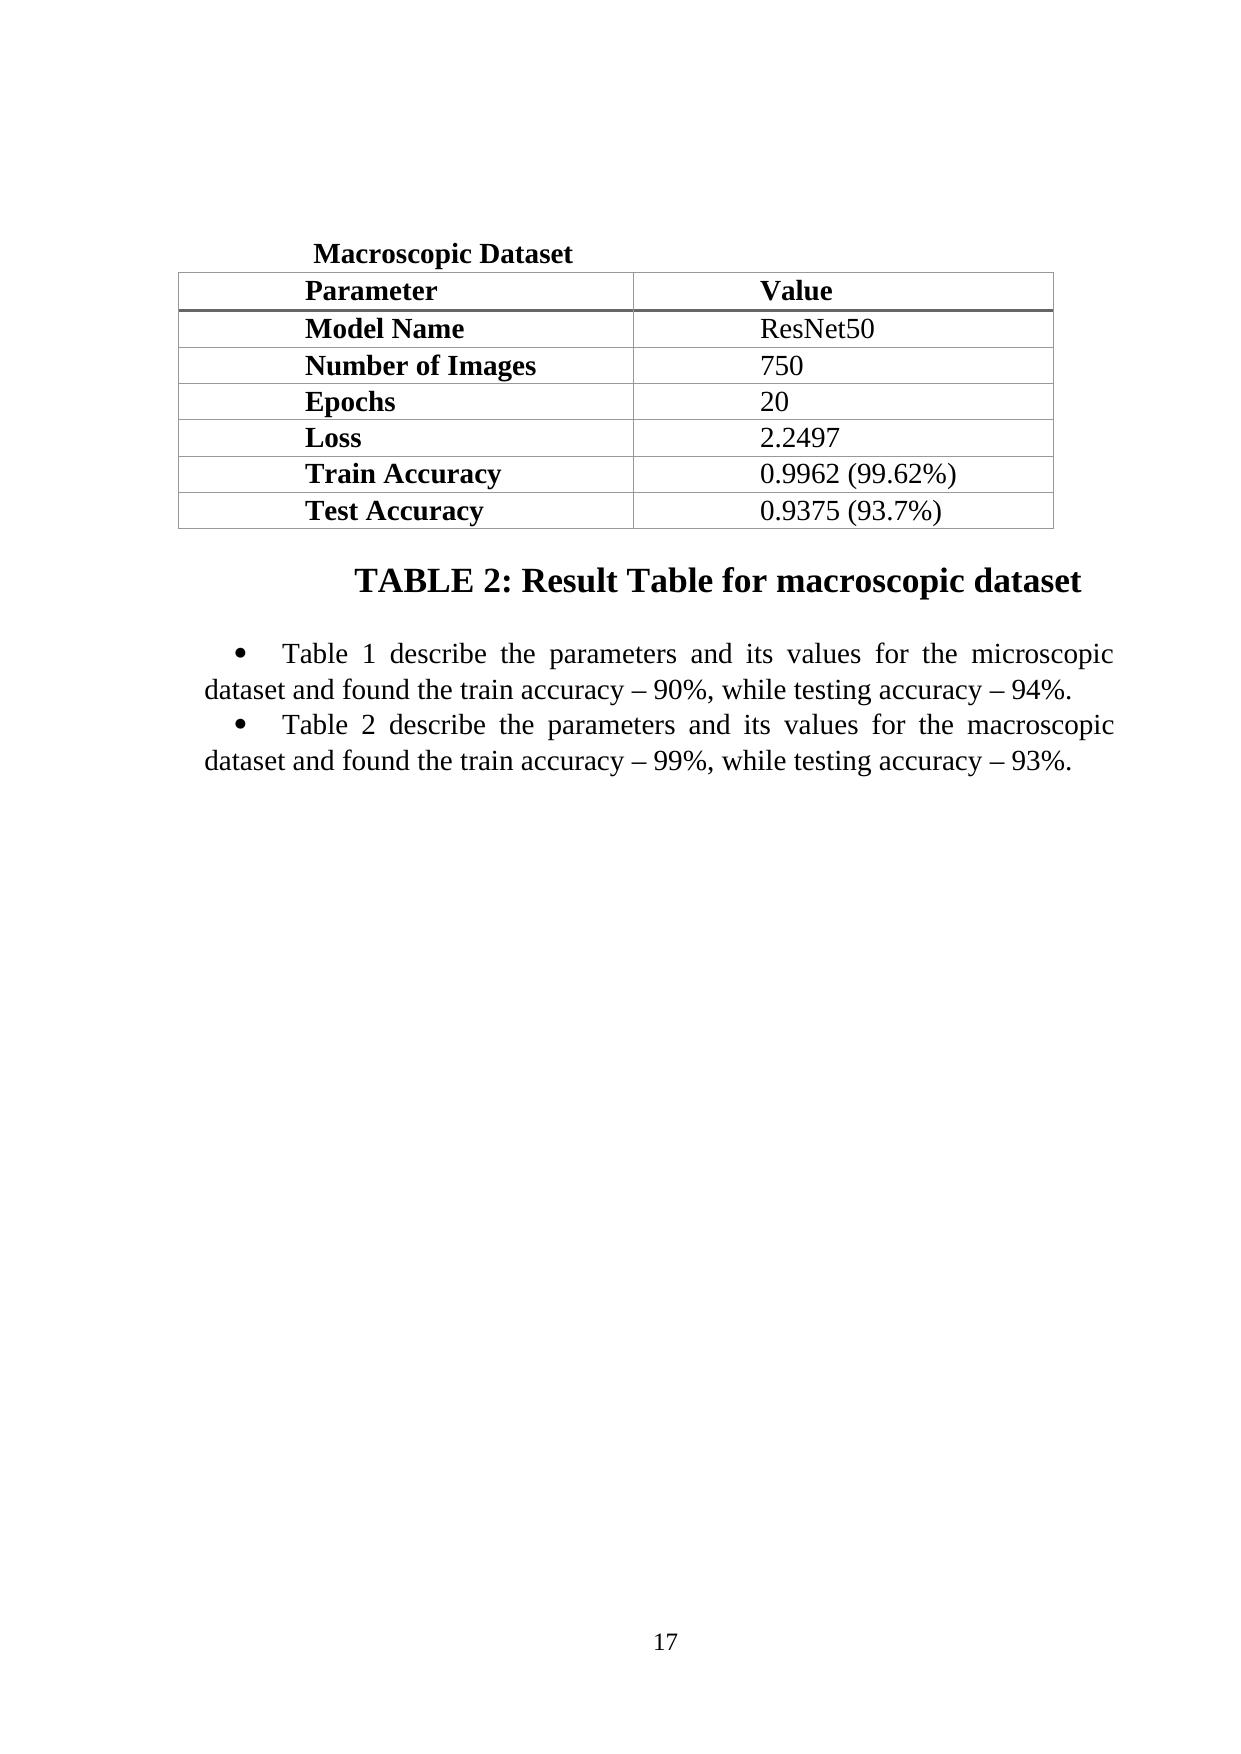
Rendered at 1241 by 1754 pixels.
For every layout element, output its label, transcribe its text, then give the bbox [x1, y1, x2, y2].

list Table 2 describe the parameters and its values for the macroscopic dataset and found the train accuracy – 99%, while testing accuracy – 93%. [204, 707, 1115, 777]
table_cell 0.9962 (99.62%) [634, 457, 1053, 492]
table_header Value [634, 273, 1053, 308]
table_cell Test Accuracy [179, 493, 633, 528]
table_header Parameter [179, 273, 633, 308]
list Table 1 describe the parameters and its values for the microscopic dataset and found the train accuracy – 90%, while testing accuracy – 94%. [204, 636, 1115, 705]
list Macroscopic Dataset [282, 237, 1115, 270]
table_cell Number of Images [179, 348, 633, 383]
table_cell 2.2497 [634, 420, 1053, 456]
table_cell ResNet50 [634, 312, 1053, 347]
table_cell 750 [634, 348, 1053, 383]
table_cell 20 [634, 384, 1053, 419]
subtitle TABLE 2: Result Table for macroscopic dataset [282, 559, 1201, 600]
table_cell 0.9375 (93.7%) [634, 493, 1053, 528]
table_cell Epochs [179, 384, 633, 419]
table_cell Model Name [179, 312, 633, 347]
table_cell Train Accuracy [179, 457, 633, 492]
table_cell Loss [179, 420, 633, 456]
